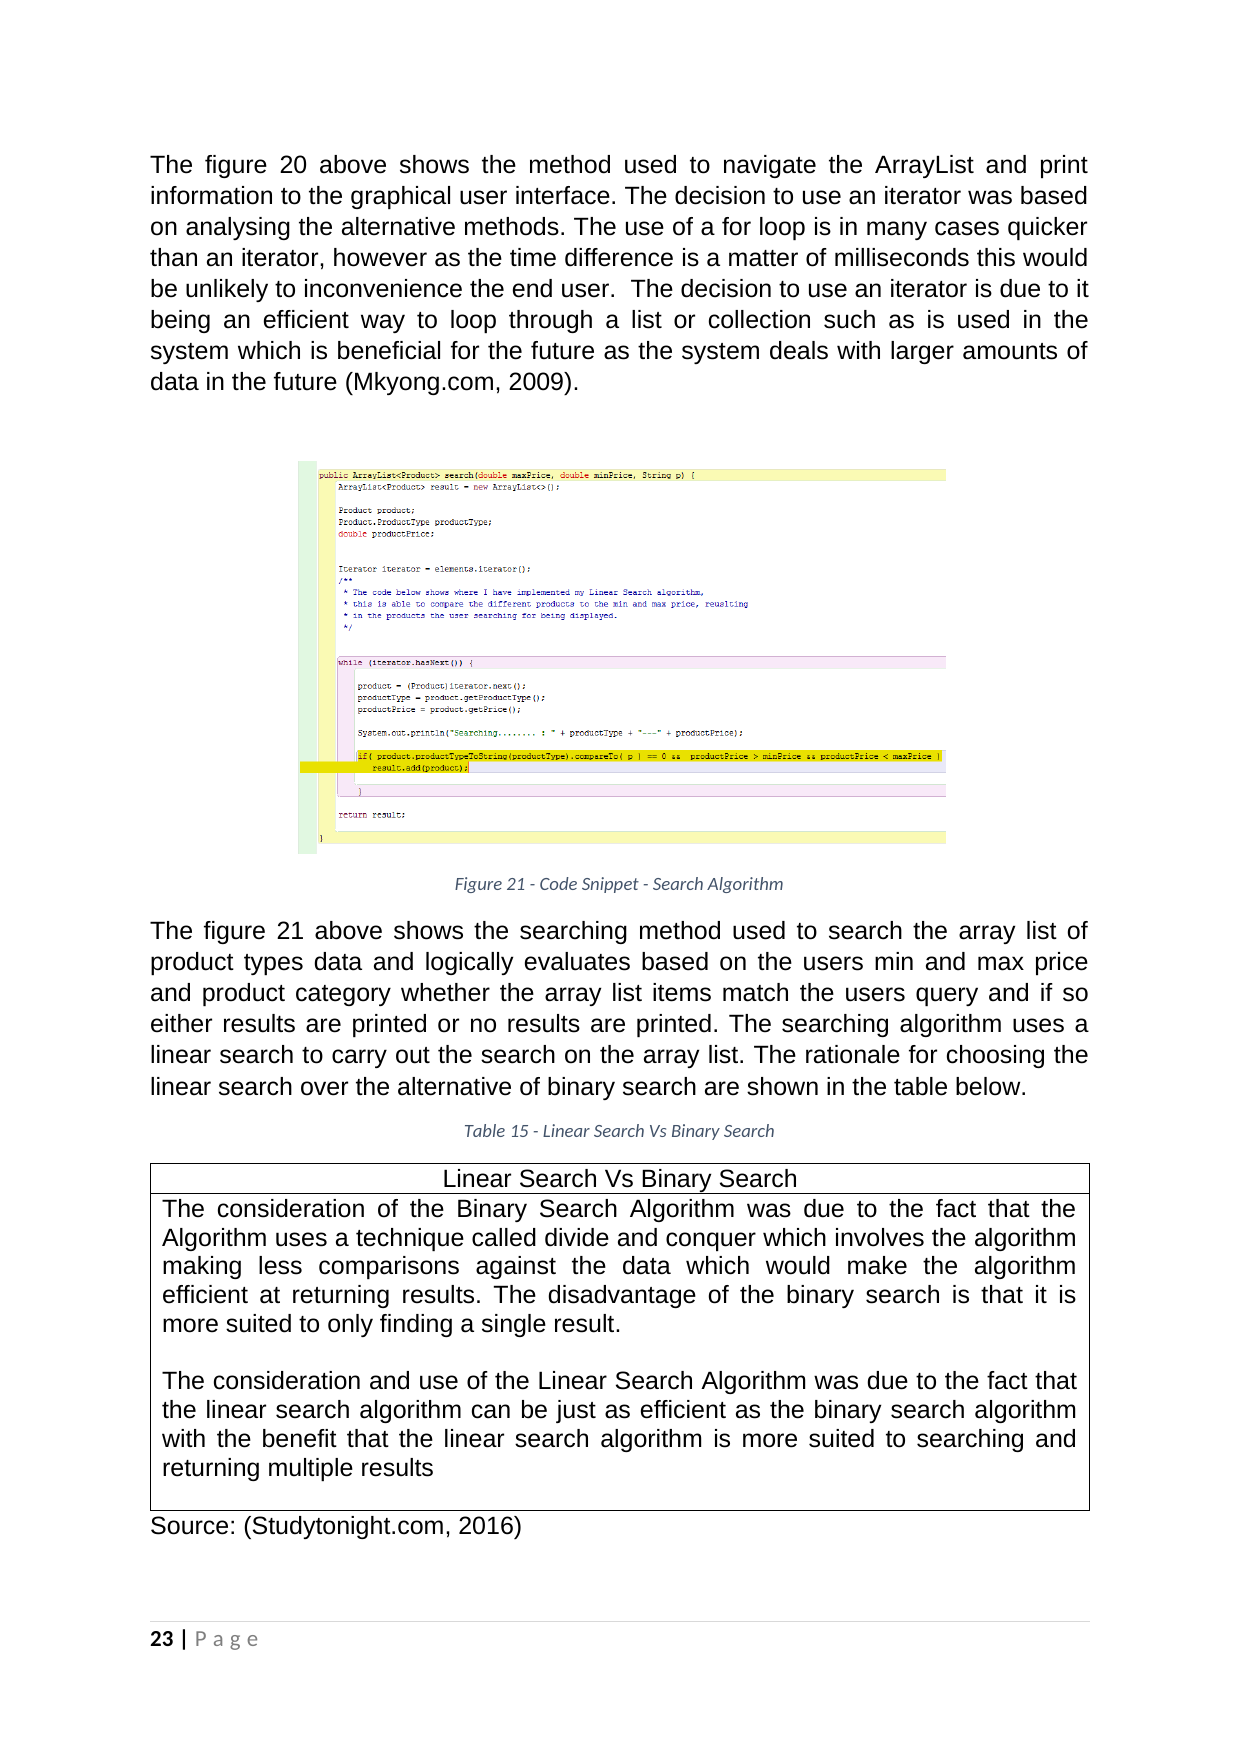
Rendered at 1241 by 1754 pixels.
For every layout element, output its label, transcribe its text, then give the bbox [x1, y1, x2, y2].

text Source: (Studytonight.com, 2016) [150, 1511, 1090, 1540]
text The figure 21 above shows the searching method used to search the array list of product types data and logically evaluates based on the users min and max price and product category whether the array list items match the users query and if so either results are printed or no results are printed. The searching algorithm uses a linear search to carry out the search on the array list. The rationale for choosing the linear search over the alternative of binary search are shown in the table below. [150, 916, 1090, 1100]
text Figure 21 - Code Snippet - Search Algorithm [150, 872, 1090, 895]
text The figure 20 above shows the method used to navigate the ArrayList and print information to the graphical user interface. The decision to use an iterator was based on analysing the alternative methods. The use of a for loop is in many cases quicker than an iterator, however as the time difference is a matter of milliseconds this would be unlikely to inconvenience the end user. The decision to use an iterator is due to it being an efficient way to loop through a list or collection such as is used in the system which is beneficial for the future as the system deals with larger amounts of data in the future (Mkyong.com, 2009). [150, 150, 1090, 396]
table_header Linear Search Vs Binary Search [151, 1164, 1089, 1193]
table_cell The consideration of the Binary Search Algorithm was due to the fact that the Algorithm uses a technique called divide and conquer which involves the algorithm making less comparisons against the data which would make the algorithm efficient at returning results. The disadvantage of the binary search is that it is more suited to only finding a single result. The consideration and use of the Linear Search Algorithm was due to the fact that the linear search algorithm can be just as efficient as the binary search algorithm with the benefit that the linear search algorithm is more suited to searching and returning multiple results [151, 1194, 1089, 1510]
picture [294, 461, 946, 854]
